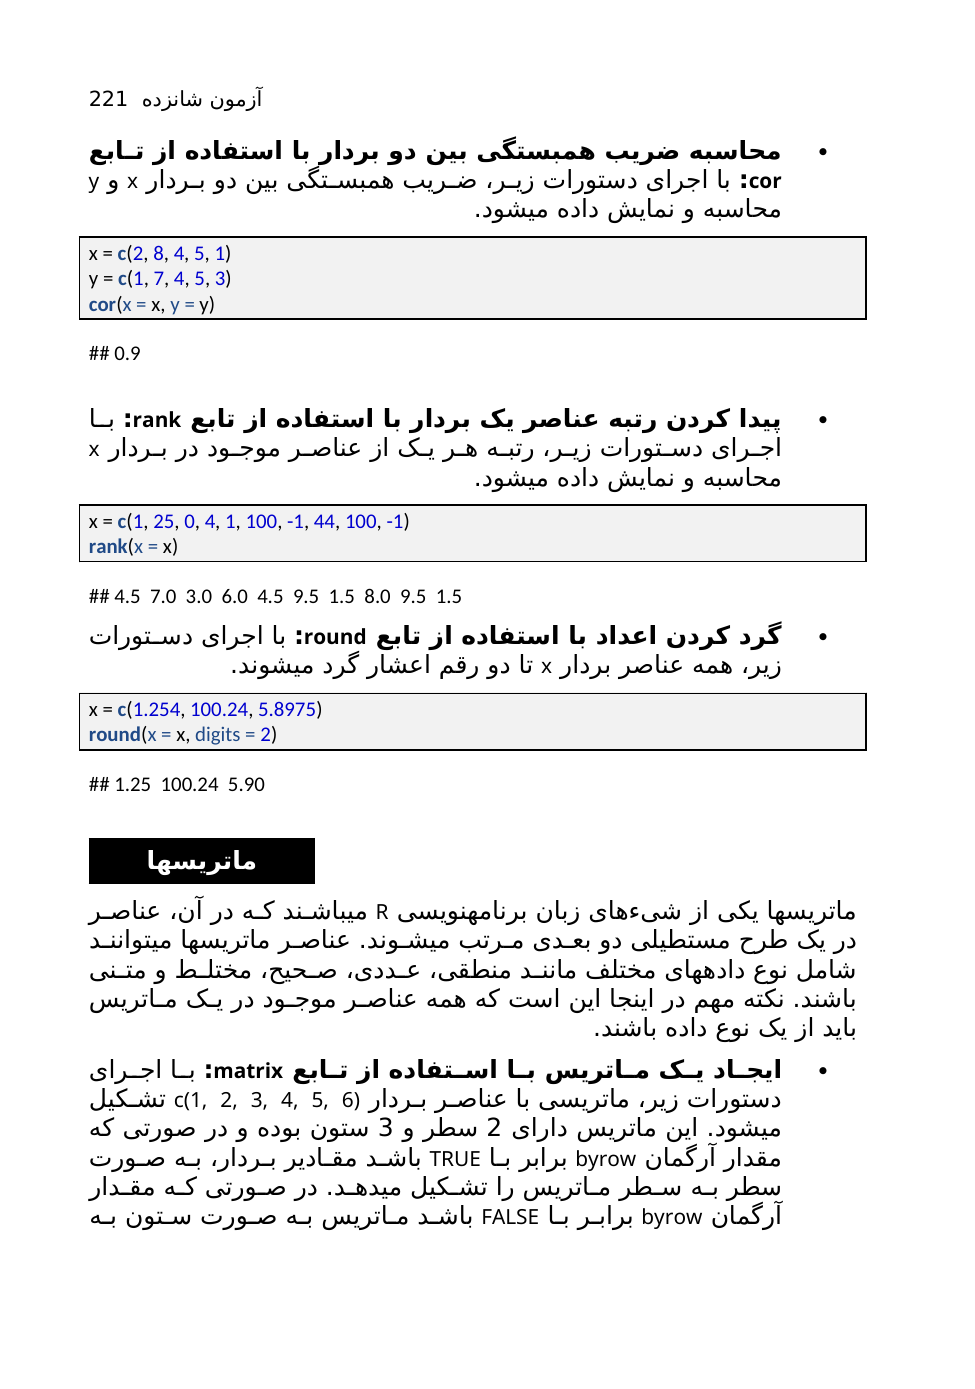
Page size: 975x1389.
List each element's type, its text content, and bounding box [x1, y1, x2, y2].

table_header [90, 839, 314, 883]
text ## 0.9 [89, 341, 857, 366]
list گرد کردن اعداد با استفاده از تابع round: با اجرای دستورات زیر، همه عناصر بردار x تا دو رقم اعشار گرد می‏شوند. [89, 621, 819, 680]
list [89, 1055, 819, 1231]
text ماتریس‏ها یکی از شی‏ء‏های زبان برنامه‏نویسی R می‏باشند که در آن، عناصر در یک طرح مستطیلی دو بعدی مرتب می‏شوند. عناصر ماتریس‏ها می‏توانند شامل نوع داده‏های مختلف مانند منطقی، عددی، صحیح، مختلط و متنی باشند. نکته مهم در اینجا این است که همه عناصر موجود در یک ماتریس باید از یک نوع داده باشند. [89, 896, 857, 1042]
text x = c(2, 8, 4, 5, 1) y = c(1, 7, 4, 5, 3) cor(x = x, y = y) [80, 238, 865, 318]
text ## 4.5 7.0 3.0 6.0 4.5 9.5 1.5 8.0 9.5 1.5 [89, 583, 857, 609]
list محاسبه ضریب همبستگی بین دو بردار با استفاده از تابع cor: با اجرای دستورات زیر، ضریب همبستگی بین دو بردار x و y محاسبه و نمایش داده می‏شود. [89, 136, 819, 224]
text ## 1.25 100.24 5.90 [89, 771, 857, 797]
text x = c(1, 25, 0, 4, 1, 100, -1, 44, 100, -1) rank(x = x) [80, 506, 865, 561]
list پیدا کردن رتبه عناصر یک بردار با استفاده از تابع rank: با اجرای دستورات زیر، رتبه هر یک از عناصر موجود در بردار x محاسبه و نمایش داده می‏شود. [89, 404, 819, 492]
text x = c(1.254, 100.24, 5.8975) round(x = x, digits = 2) [80, 694, 865, 749]
